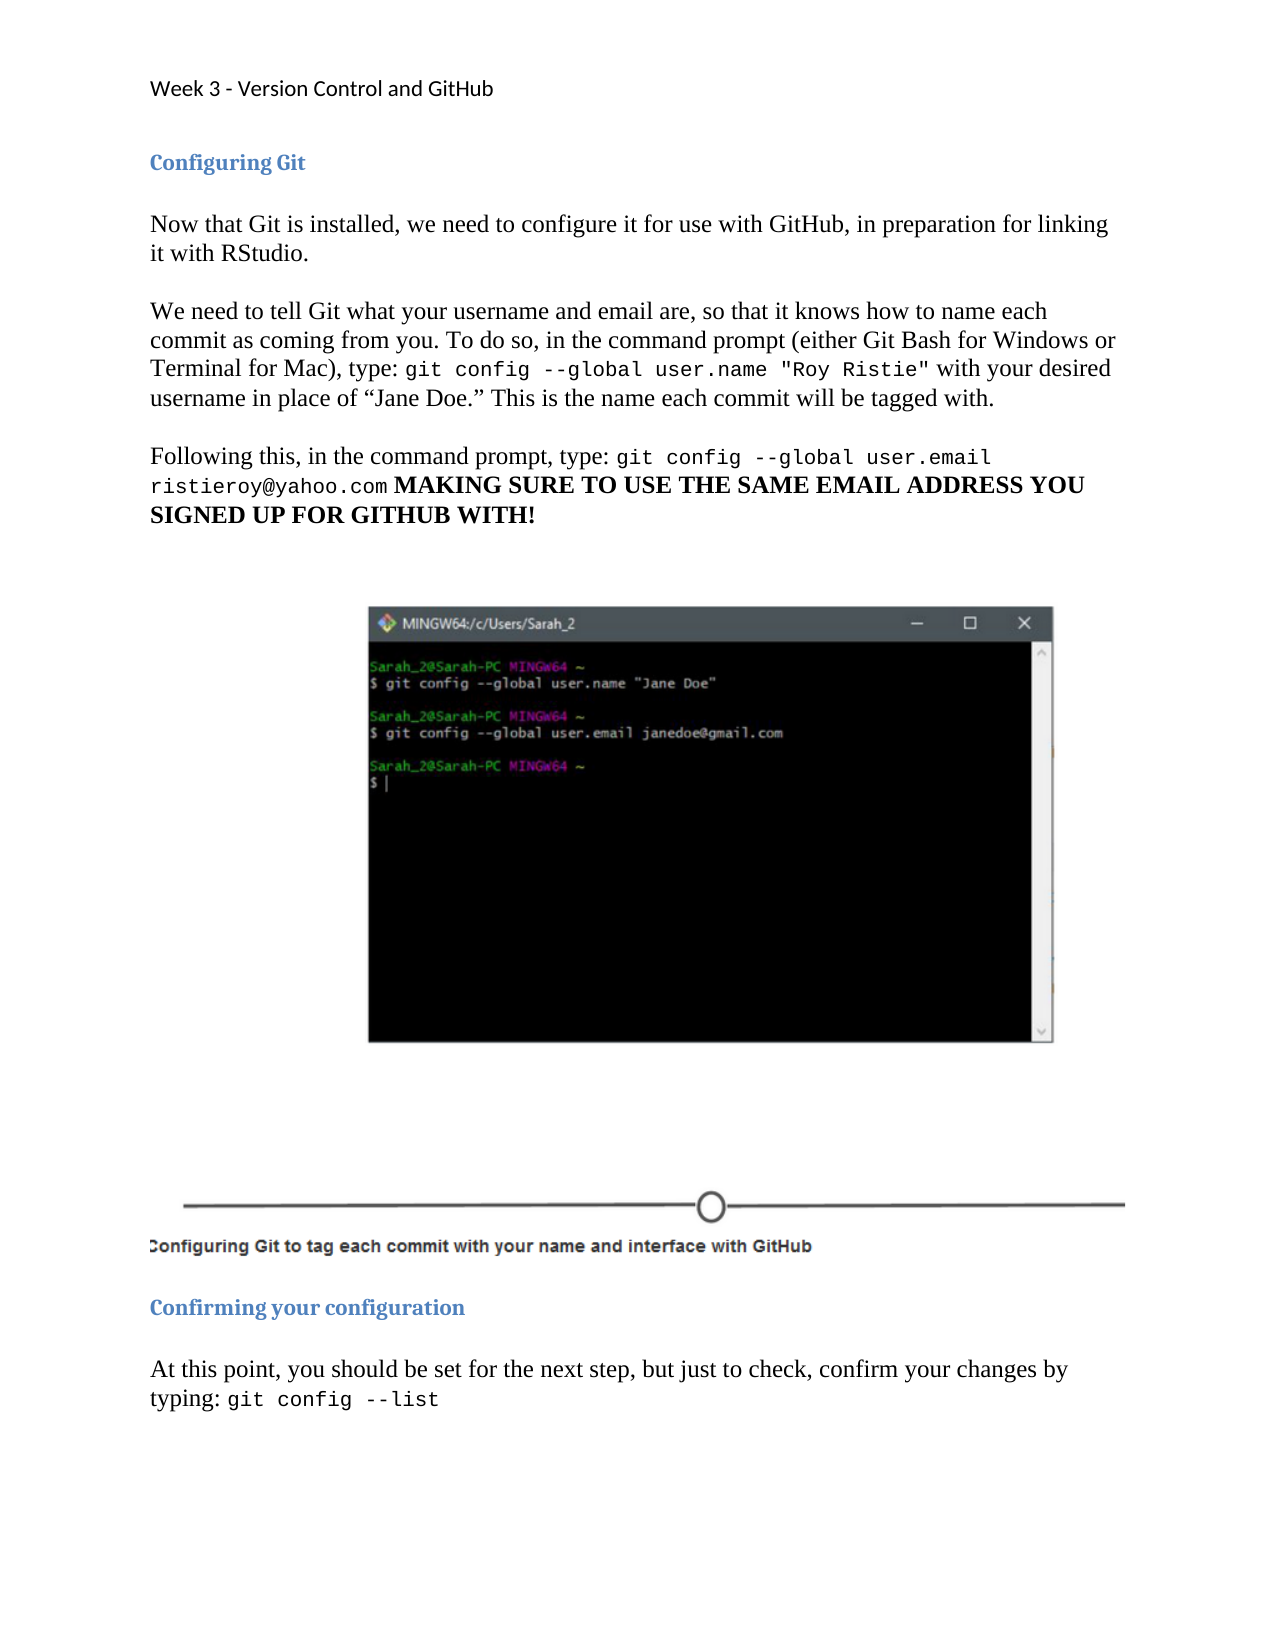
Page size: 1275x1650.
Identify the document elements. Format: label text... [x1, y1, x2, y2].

subtitle Configuring Git [150, 150, 1125, 176]
text Now that Git is installed, we need to configure it for use with GitHub, in preparation for linking it with RStudio. [150, 209, 1125, 267]
text At this point, you should be set for the next step, but just to check, confirm your changes by typing: git config --list [150, 1354, 1125, 1413]
text Following this, in the command prompt, type: git config --global user.email ristieroy@yahoo.com MAKING SURE TO USE THE SAME EMAIL ADDRESS YOU SIGNED UP FOR GITHUB WITH! [150, 441, 1125, 529]
picture [150, 558, 1125, 1266]
text We need to tell Git what your username and email are, so that it knows how to name each commit as coming from you. To do so, in the command prompt (either Git Bash for Windows or Terminal for Mac), type: git config --global user.name "Roy Ristie" with your desired username in place of “Jane Doe.” This is the name each commit will be tagged with. [150, 296, 1125, 412]
subtitle Confirming your configuration [150, 1295, 1125, 1321]
